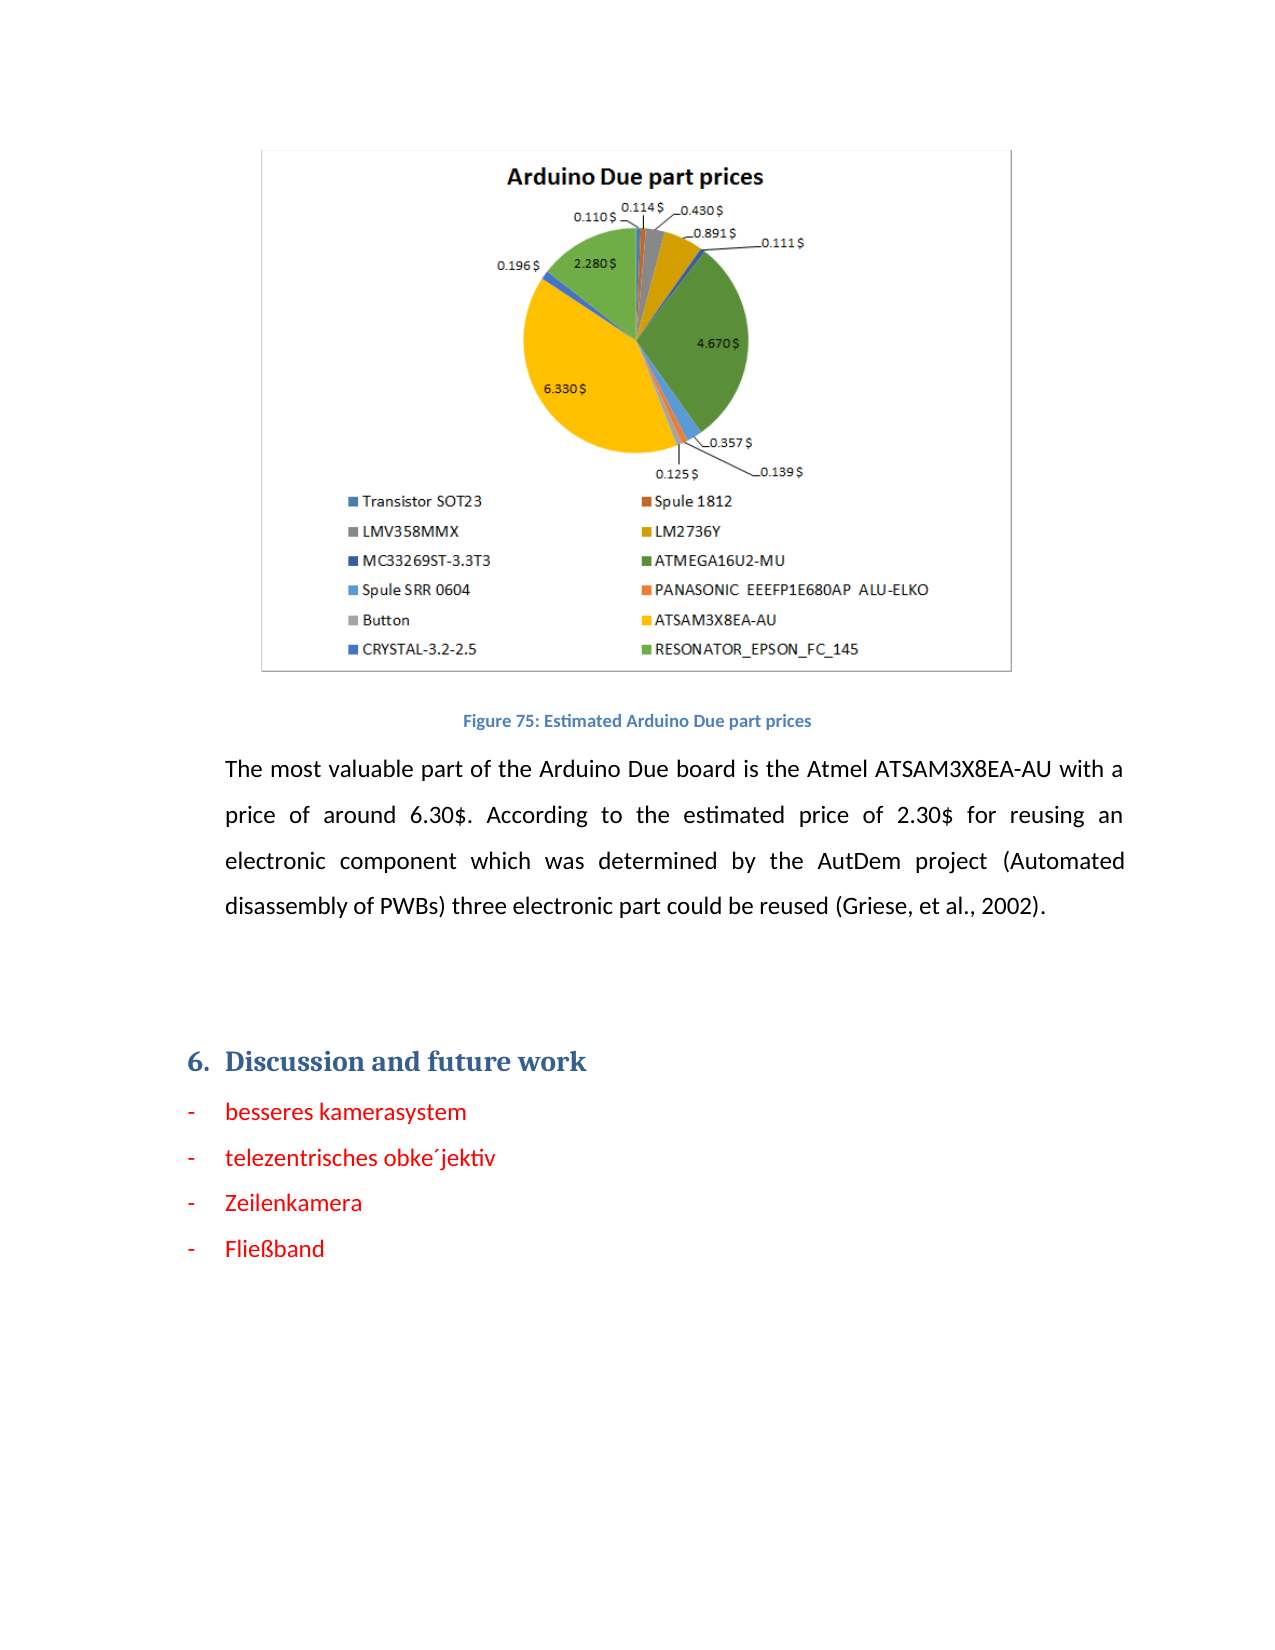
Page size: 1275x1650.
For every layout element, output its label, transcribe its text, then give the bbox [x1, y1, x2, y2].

list besseres kamerasystem [187, 1096, 1125, 1126]
subtitle Discussion and future work [187, 1046, 1125, 1079]
list telezentrisches obke´jektiv [187, 1142, 1125, 1172]
picture [261, 150, 1014, 674]
list The most valuable part of the Arduino Due board is the Atmel ATSAM3X8EA-AU with a price of around 6.30$. According to the estimated price of 2.30$ for reusing an electronic component which was determined by the AutDem project (Automated disassembly of PWBs) three electronic part could be reused. [225, 753, 1125, 921]
list Zeilenkamera [187, 1187, 1125, 1218]
list Fließband [187, 1233, 1125, 1264]
